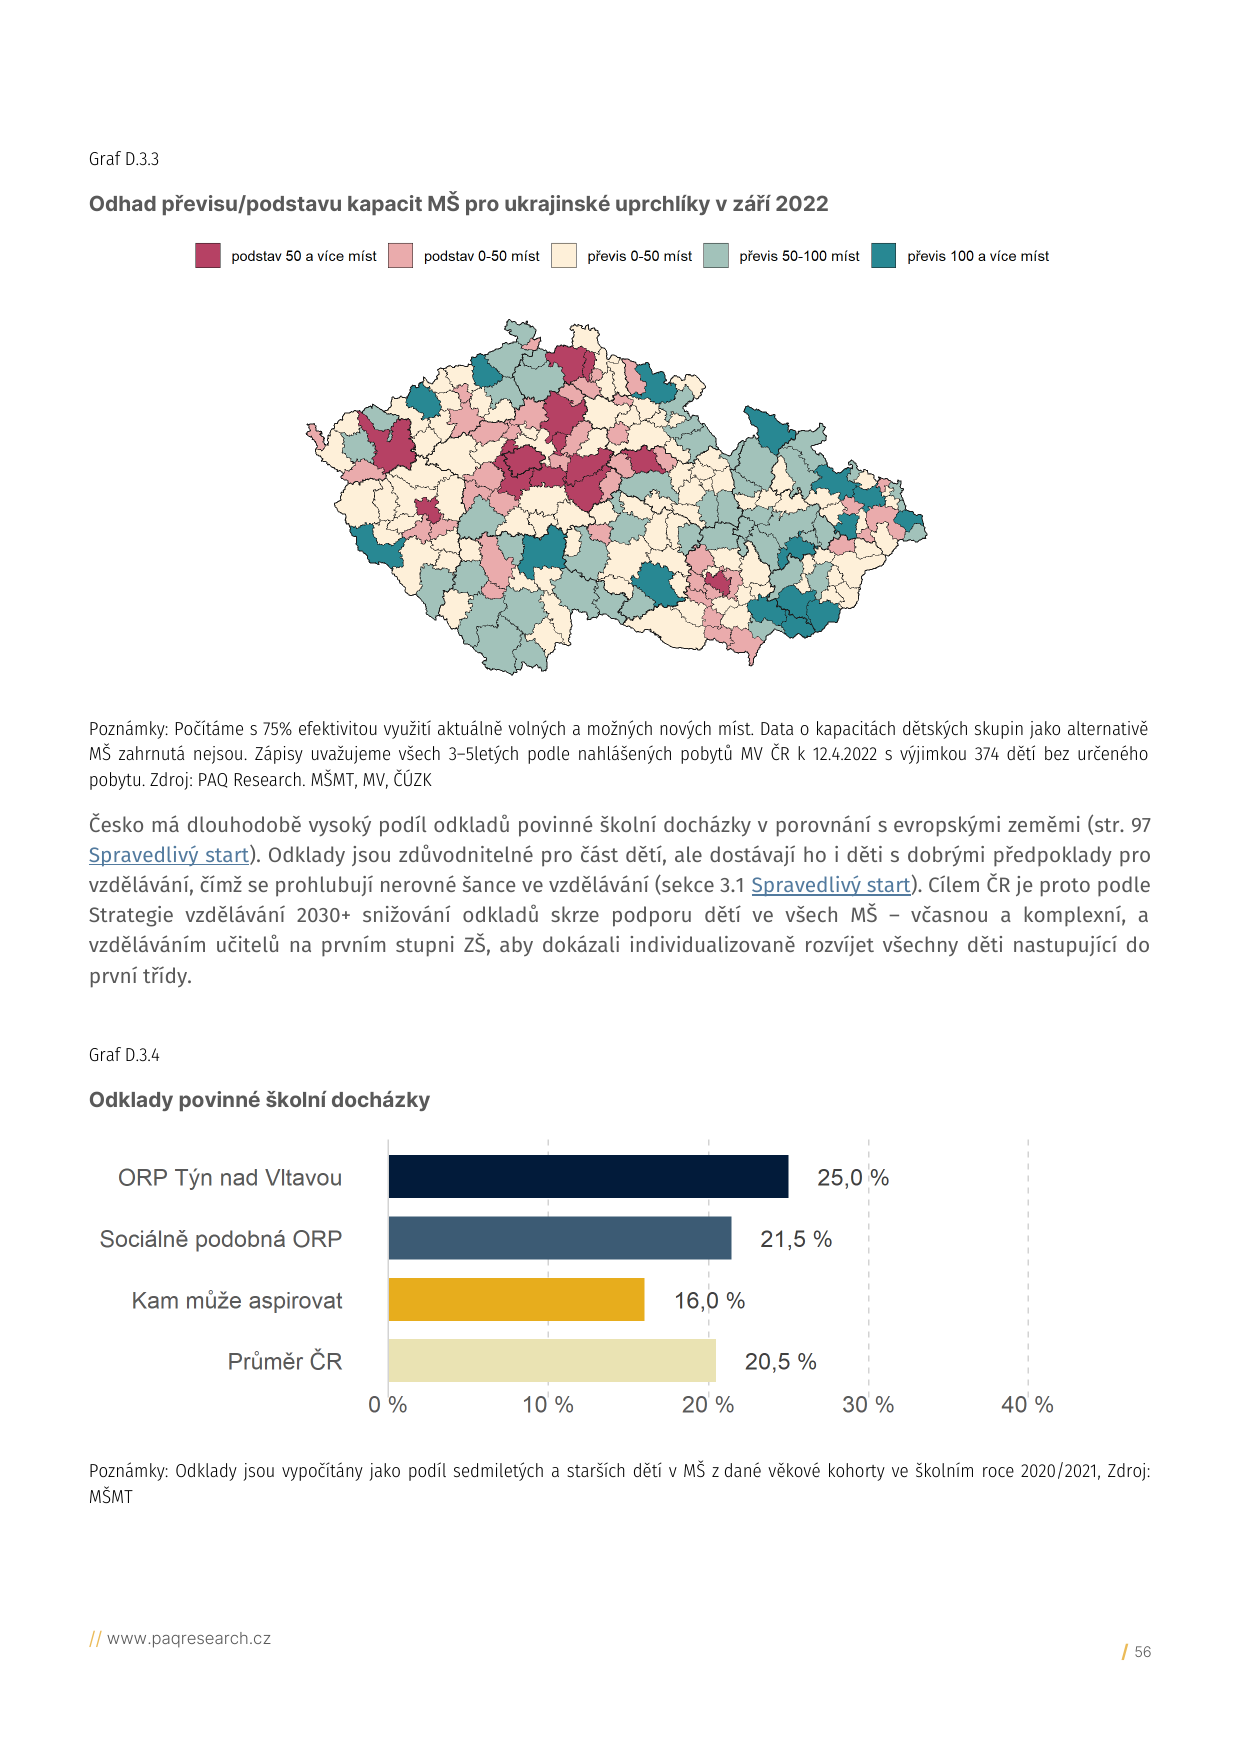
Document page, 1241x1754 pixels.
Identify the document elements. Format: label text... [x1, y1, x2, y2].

text Poznámky: Odklady jsou vypočítány jako podíl sedmiletých a starších dětí v MŠ z dané věkové kohorty ve školním roce 2020/2021, Zdroj: MŠMT [89, 1460, 1152, 1509]
text Poznámky: Počítáme s 75% efektivitou využití aktuálně volných a možných nových míst. Data o kapacitách dětských skupin jako alternativě MŠ zahrnutá nejsou. Zápisy uvažujeme všech 3–5letých podle nahlášených pobytů MV ČR k 12.4.2022 s výjimkou 374 dětí bez určeného pobytu. Zdroj: PAQ Research. MŠMT, MV, ČÚZK [89, 717, 1152, 792]
text Graf D.3.3 [89, 148, 1152, 170]
text Česko má dlouhodobě vysoký podíl odkladů povinné školní docházky v porovnání s evropskými zeměmi (str. 97 Spravedlivý start). Odklady jsou zdůvodnitelné pro část dětí, ale dostávají ho i děti s dobrými předpoklady pro vzdělávání, čímž se prohlubují nerovné šance ve vzdělávání (sekce 3.1 Spravedlivý start). Cílem ČR je proto podle Strategie vzdělávání 2030+ snižování odkladů skrze podporu dětí ve všech MŠ – včasnou a komplexní, a vzděláváním učitelů na prvním stupni ZŠ, aby dokázali individualizovaně rozvíjet všechny děti nastupující do první třídy. [89, 807, 1152, 989]
text Odhad převisu/podstavu kapacit MŠ pro ukrajinské uprchlíky v září 2022 [89, 186, 1152, 216]
text Odklady povinné školní docházky [89, 1082, 1152, 1112]
text Graf D.3.4 [89, 1044, 1152, 1066]
picture [88, 1112, 1139, 1444]
picture [88, 216, 1139, 701]
